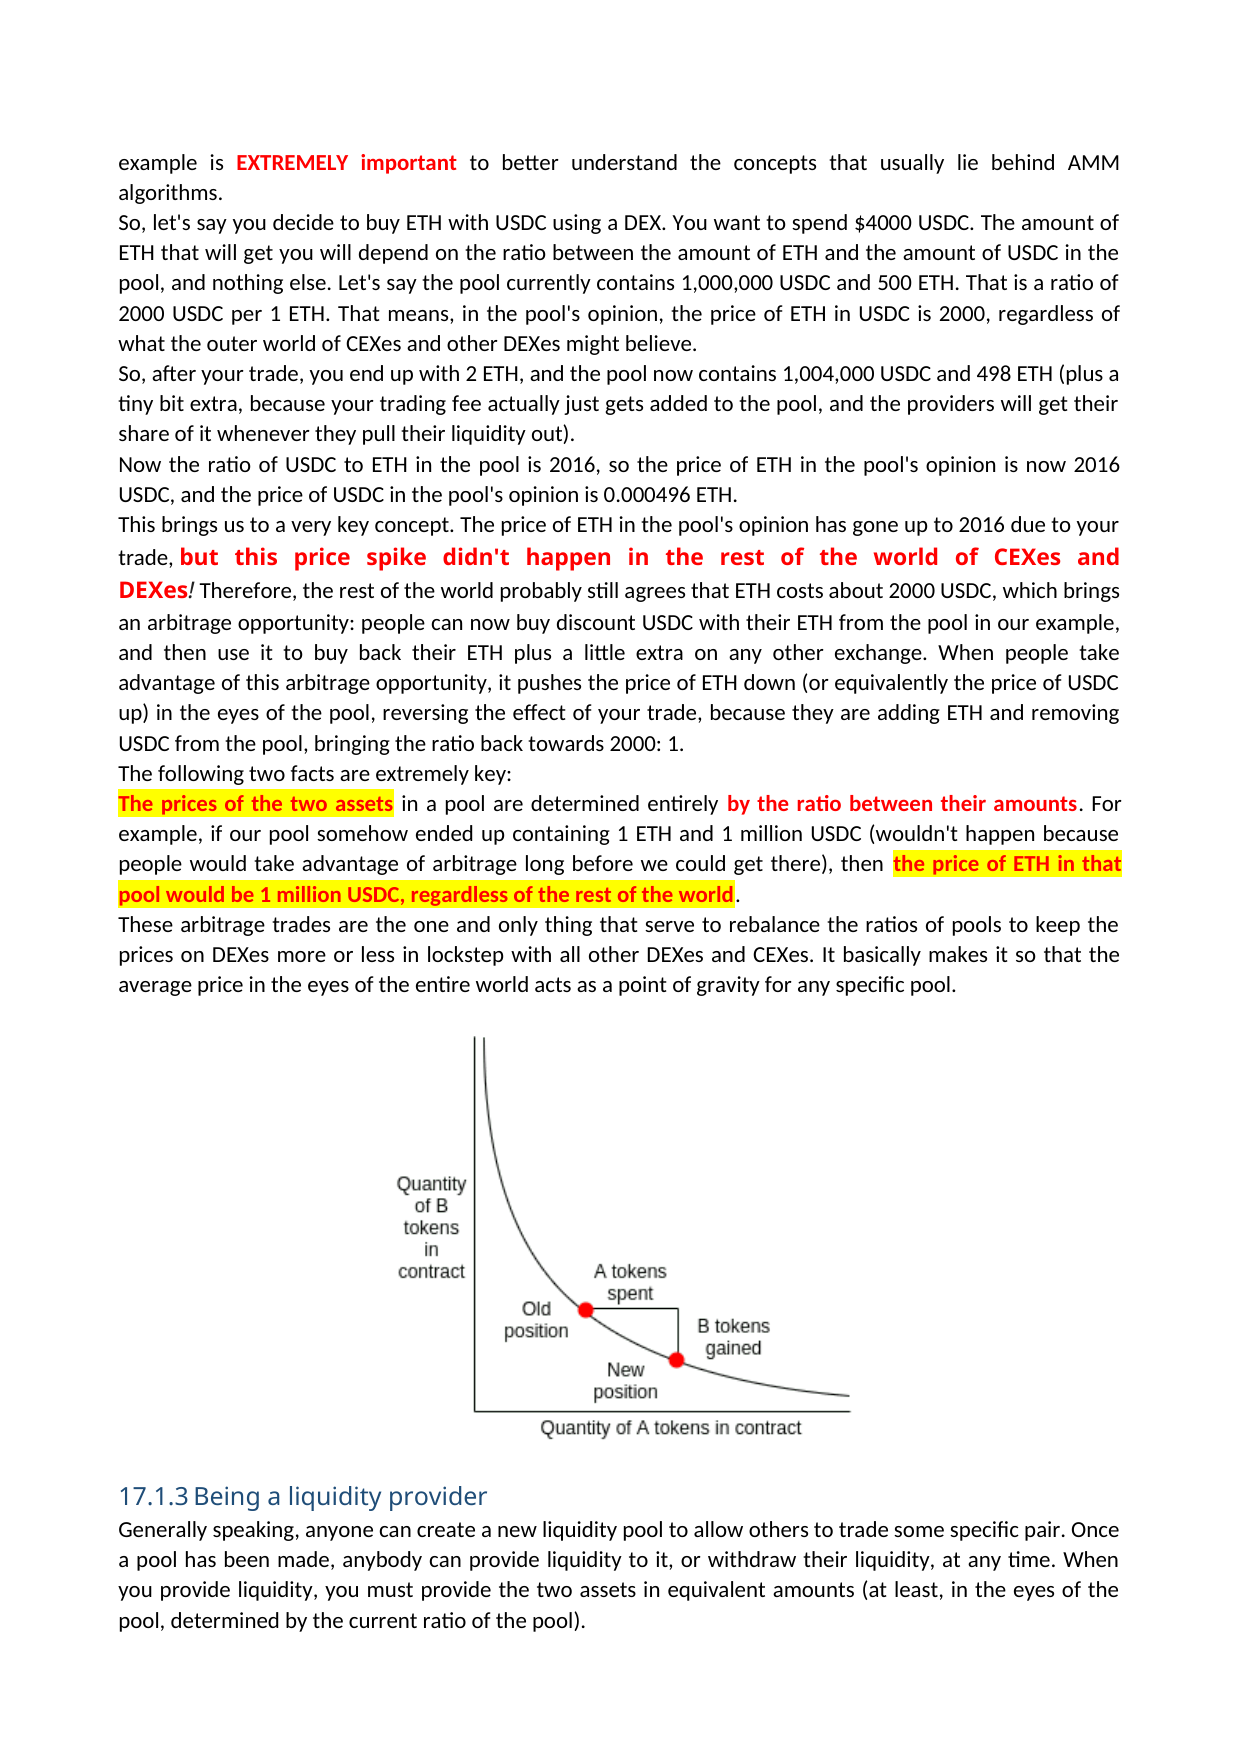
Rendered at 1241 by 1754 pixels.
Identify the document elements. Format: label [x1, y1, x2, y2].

picture [388, 1036, 853, 1444]
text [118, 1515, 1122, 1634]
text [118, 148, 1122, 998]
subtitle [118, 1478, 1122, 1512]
